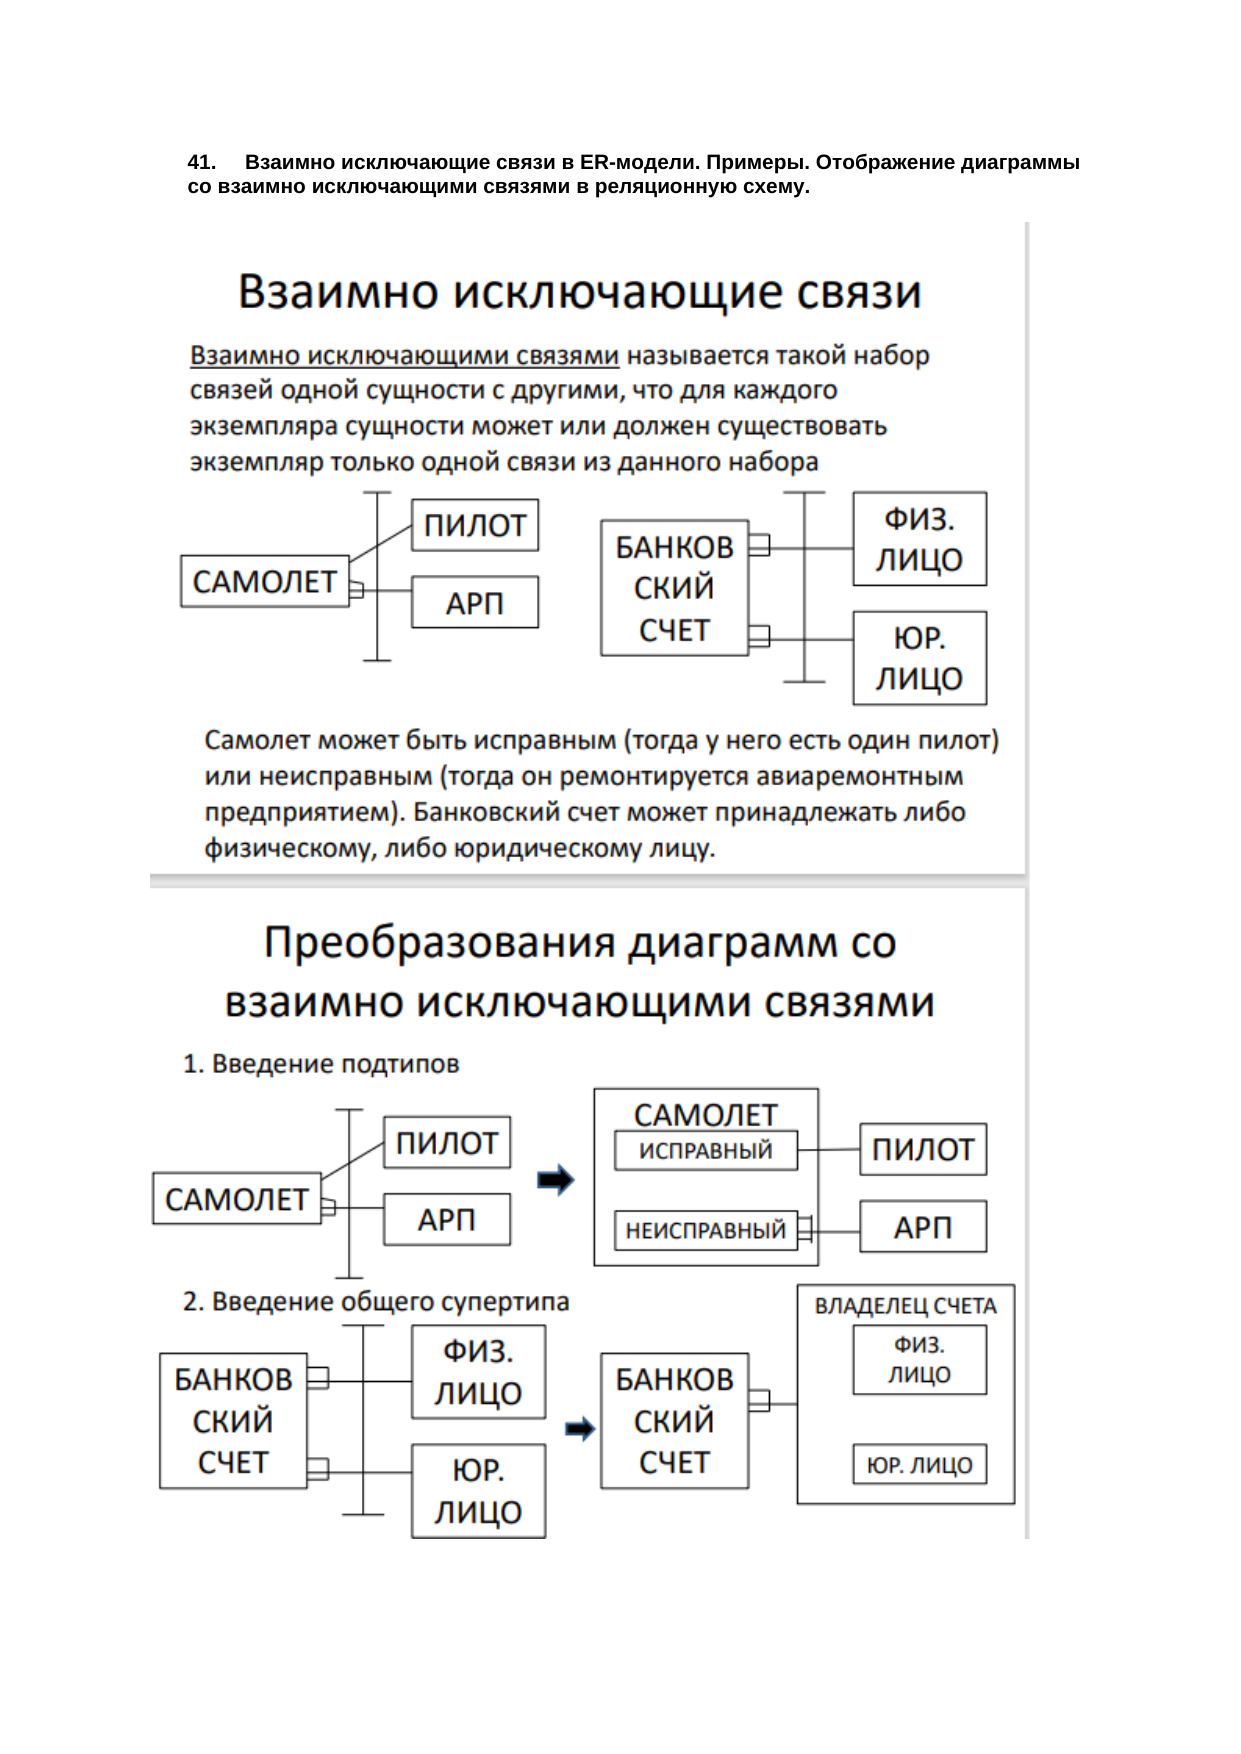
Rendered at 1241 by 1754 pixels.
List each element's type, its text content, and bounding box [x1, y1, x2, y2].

picture [150, 222, 1030, 1539]
title 41. Взаимно исключающие связи в ER-модели. Примеры. Отображение диаграммы со взаимно исключающими связями в реляционную схему. [187, 150, 1090, 198]
